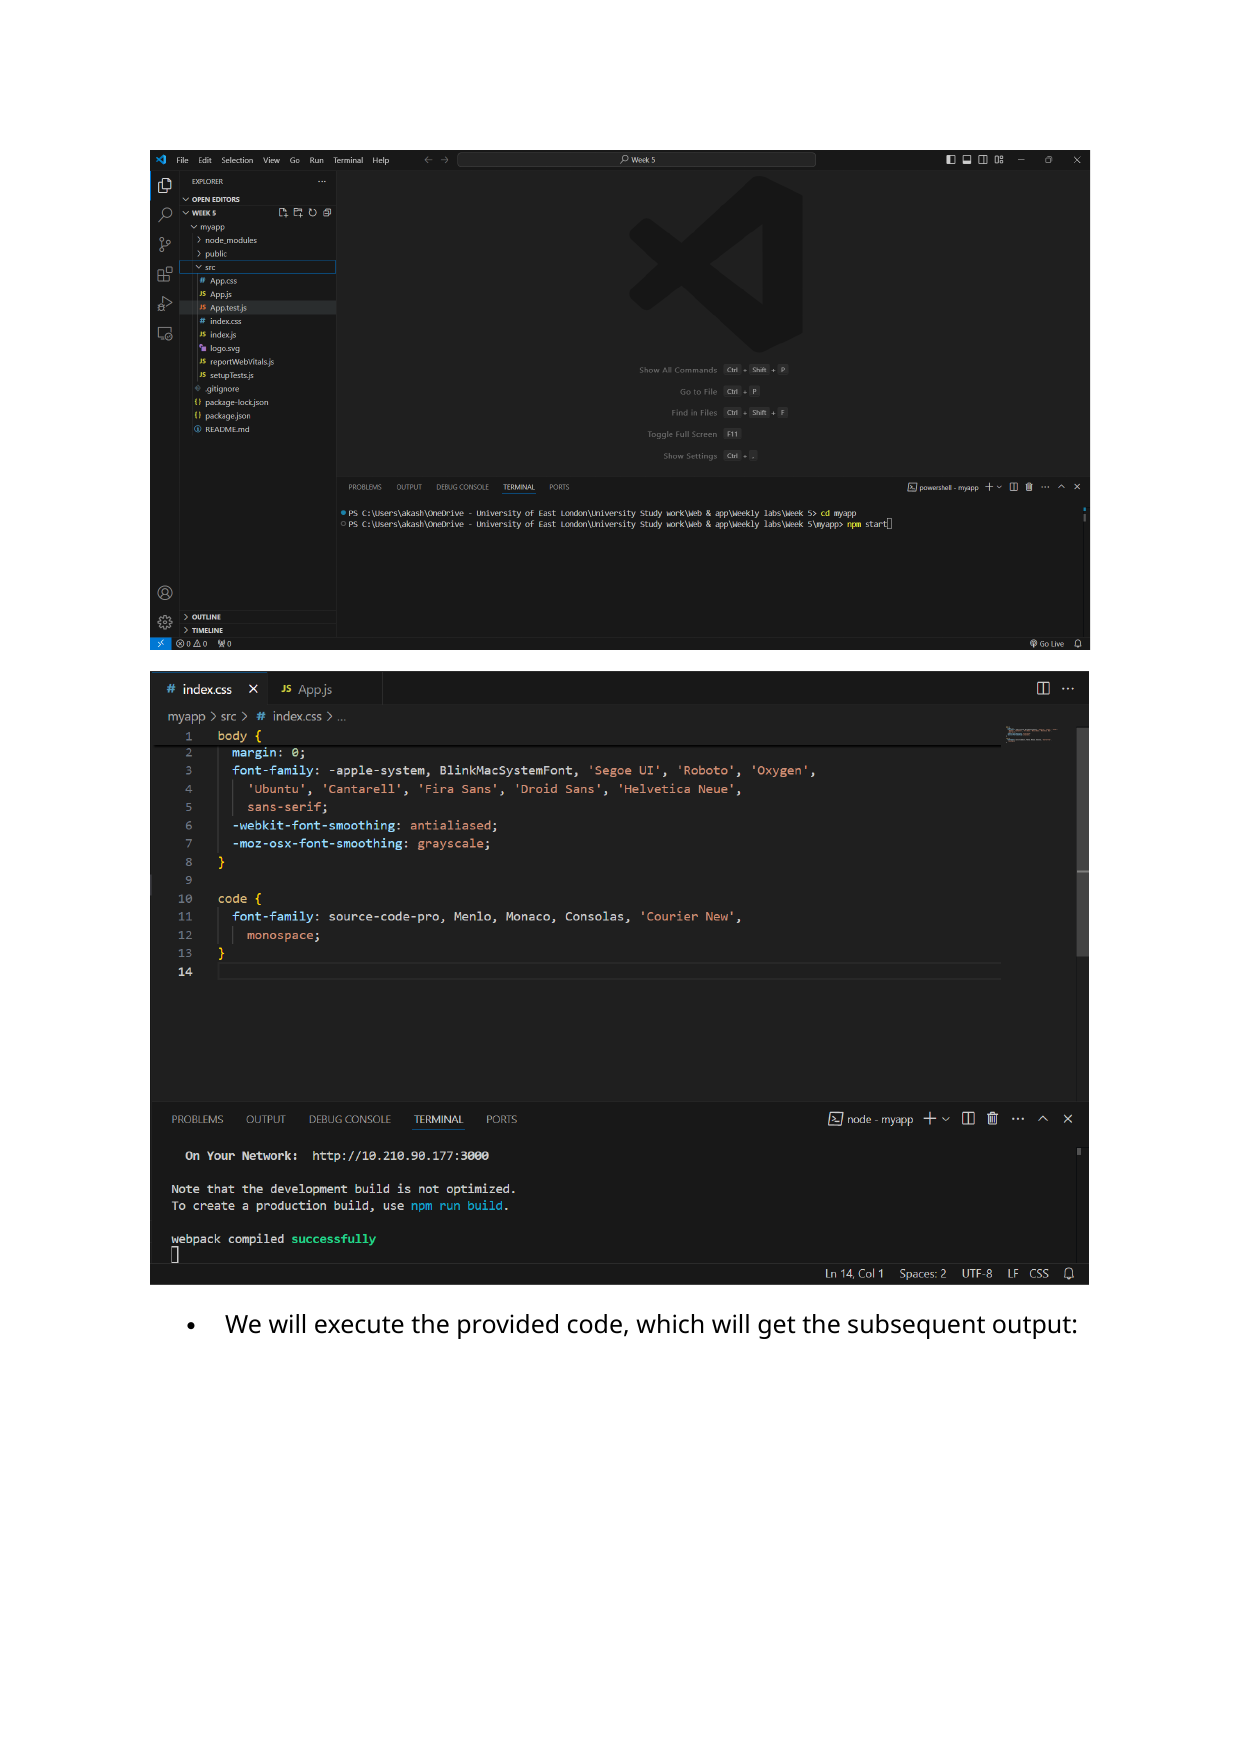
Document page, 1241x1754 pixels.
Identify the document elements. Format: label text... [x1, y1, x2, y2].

picture [150, 150, 1091, 650]
list We will execute the provided code, which will get the subsequent output: [187, 1307, 1090, 1341]
picture [150, 671, 1089, 1285]
